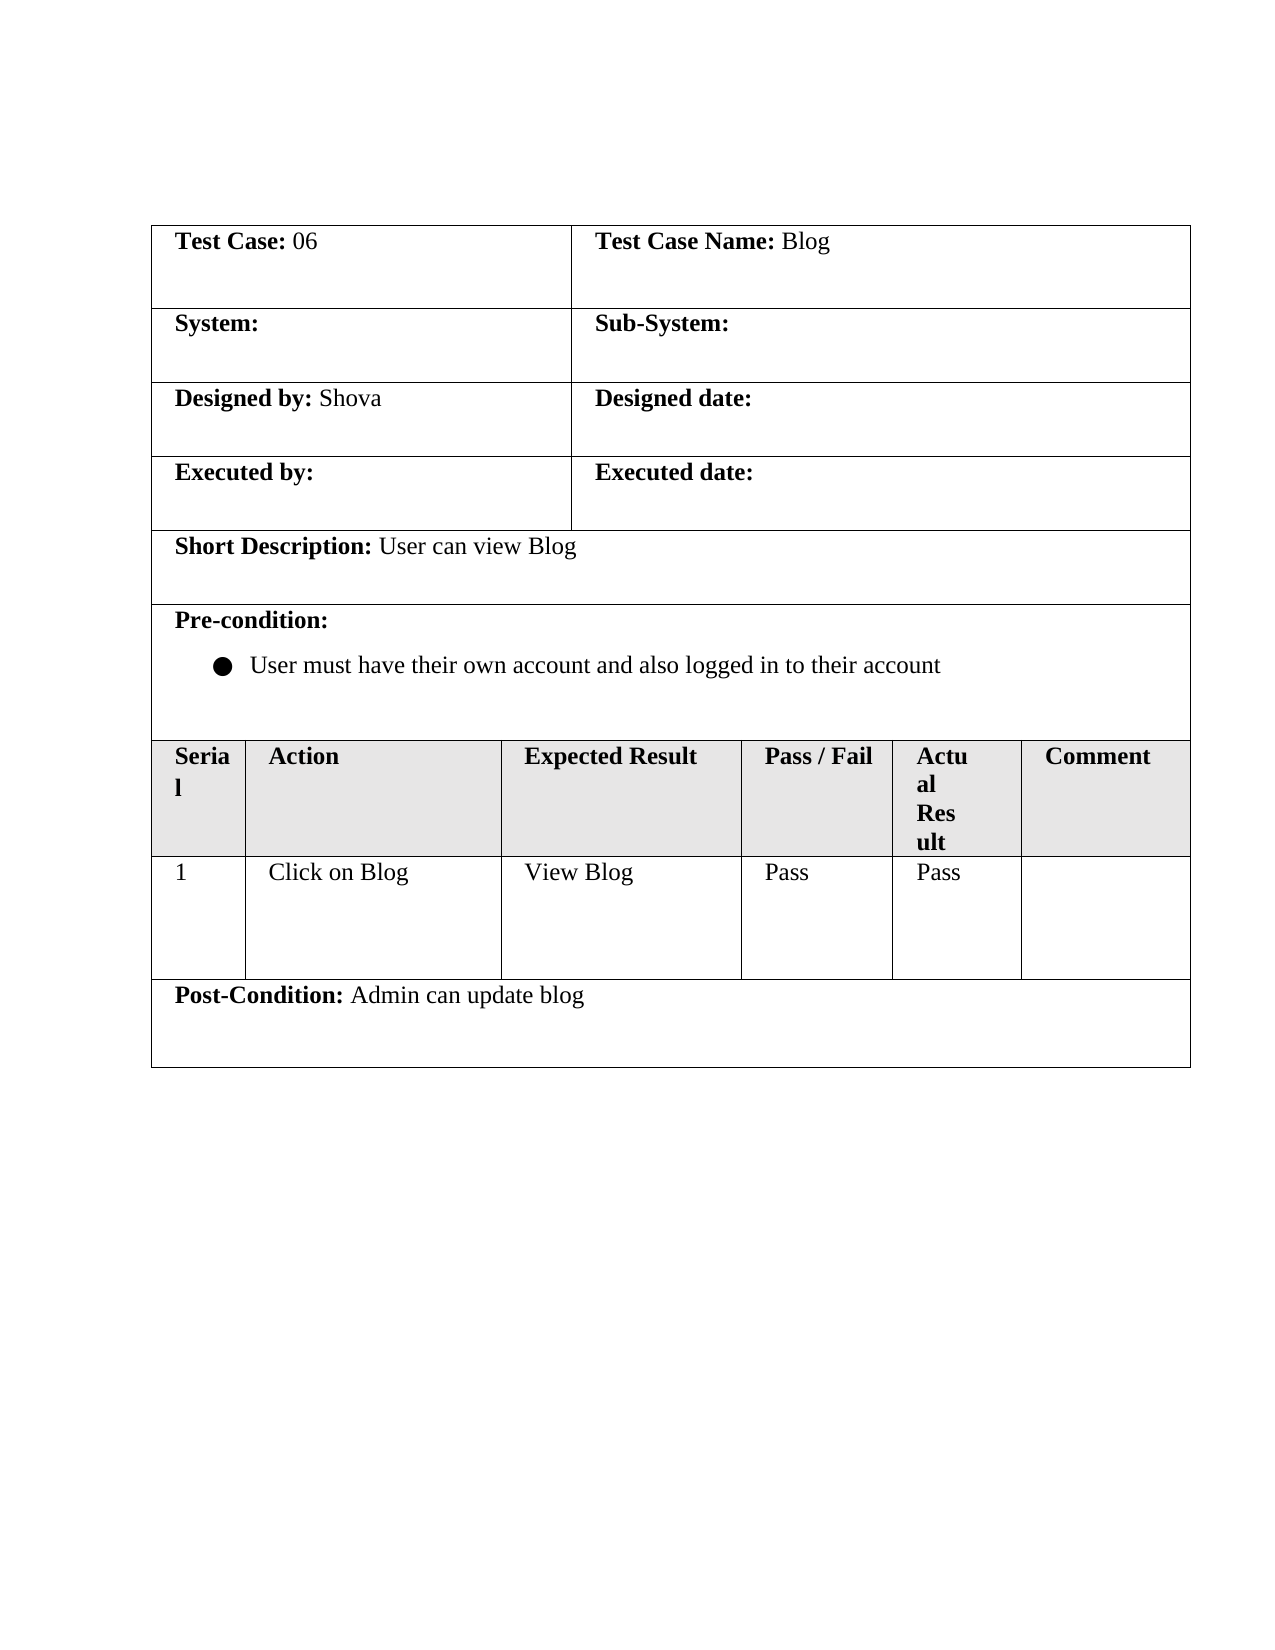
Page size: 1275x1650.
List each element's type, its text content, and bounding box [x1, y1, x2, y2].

table_cell Pass / Fail [742, 741, 892, 856]
table_cell Click on Blog [246, 857, 501, 979]
table_cell Serial [152, 741, 245, 856]
table_cell Comment [1022, 741, 1190, 856]
table_cell Executed date: [572, 457, 1190, 530]
table_cell 1 [152, 857, 245, 979]
table_cell System: [152, 309, 571, 382]
table_cell Short Description: User can view Blog [152, 531, 1190, 604]
table_cell Designed date: [572, 383, 1190, 456]
table_cell Post-Condition: Admin can update blog [152, 980, 1190, 1067]
table_header Test Case Name: Blog [572, 226, 1190, 307]
table_cell Sub-System: [572, 309, 1190, 382]
table_cell Action [246, 741, 501, 856]
table_cell View Blog [502, 857, 741, 979]
table_cell Pass [893, 857, 1021, 979]
table_cell [1022, 857, 1190, 979]
table_cell Pre-condition: User must have their own account and also logged in to their account [152, 605, 1190, 740]
table_header Test Case: 06 [152, 226, 571, 307]
table_cell Expected Result [502, 741, 741, 856]
table_cell Designed by: Shova [152, 383, 571, 456]
table_cell Executed by: [152, 457, 571, 530]
table_cell Actual Result [893, 741, 1021, 856]
table_cell Pass [742, 857, 892, 979]
